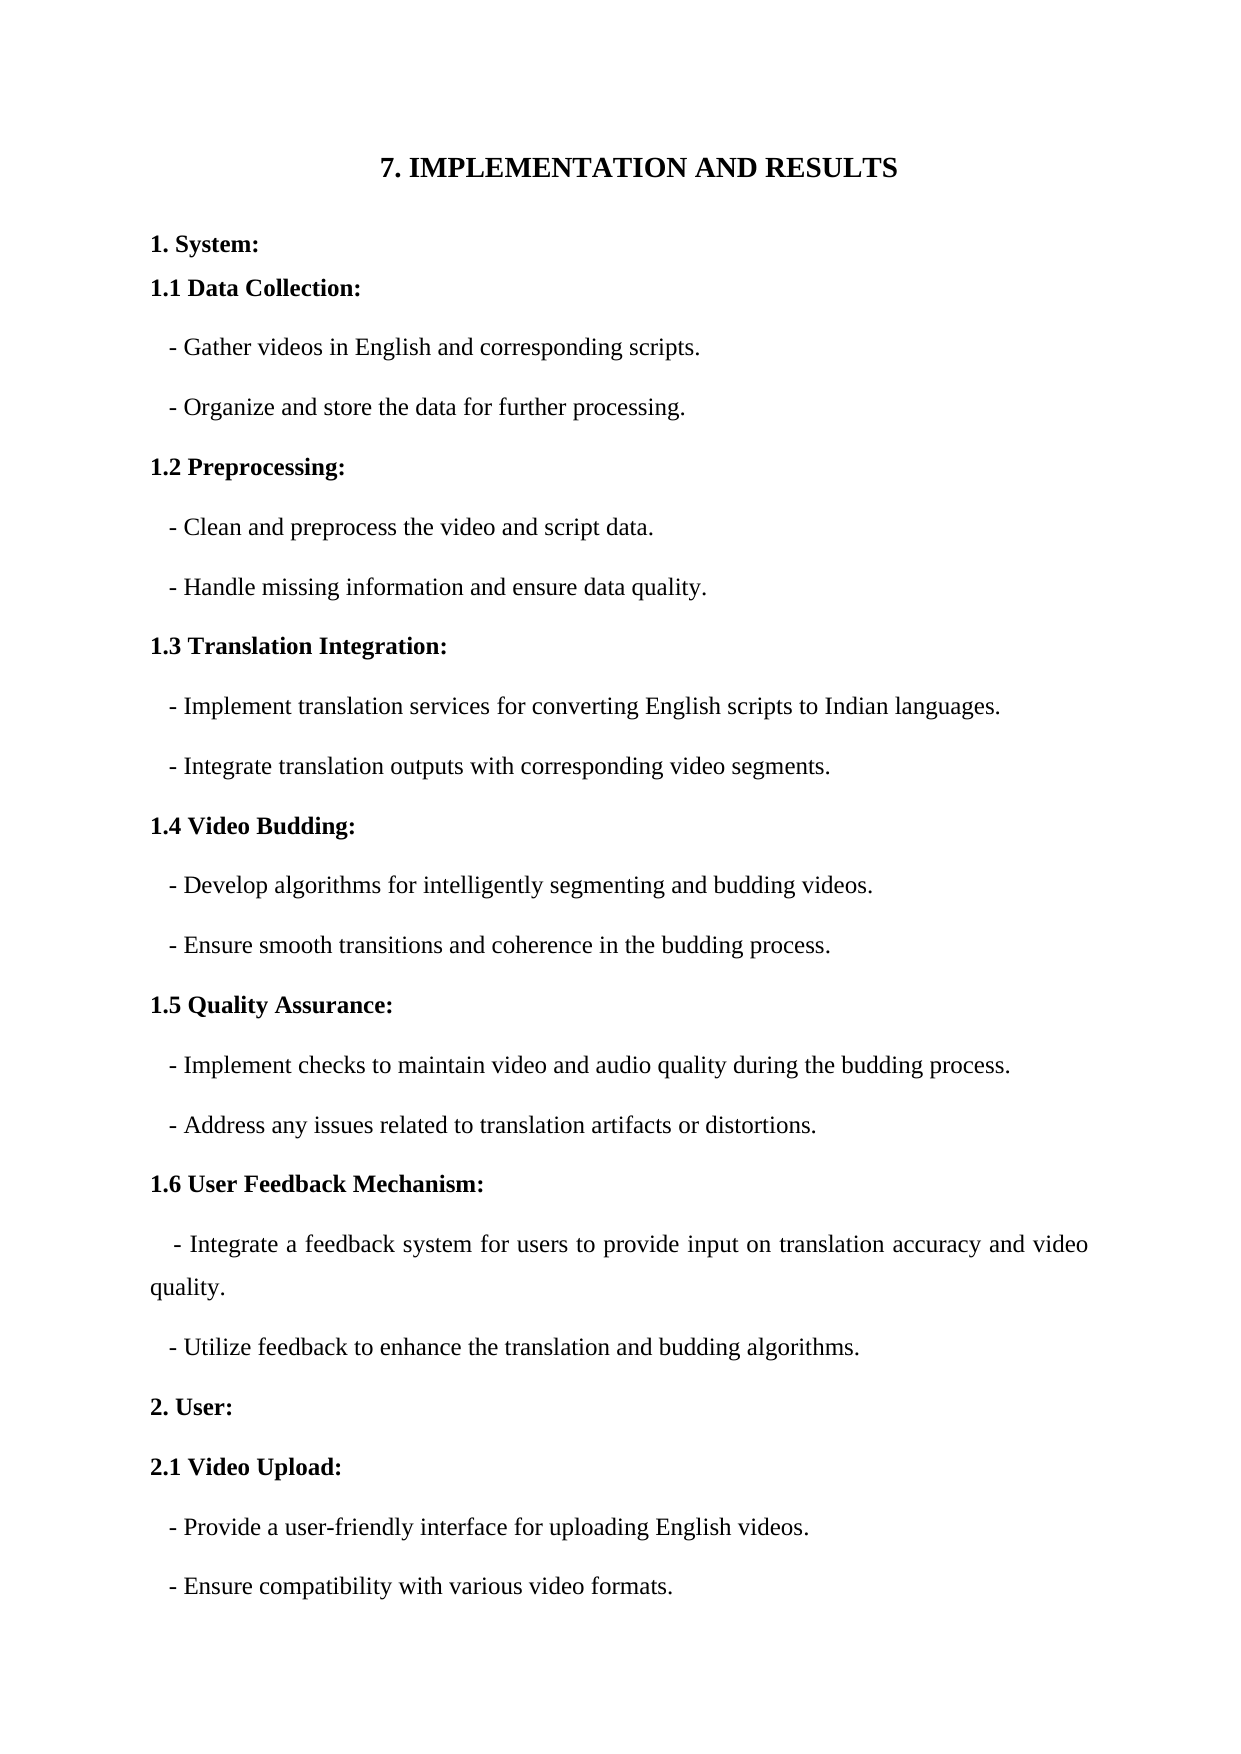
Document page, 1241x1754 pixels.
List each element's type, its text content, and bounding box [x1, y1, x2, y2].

text 1.3 Translation Integration: [150, 631, 1090, 660]
text 7. IMPLEMENTATION AND RESULTS [187, 150, 1090, 183]
text 2. User: [150, 1392, 1090, 1421]
text 1.4 Video Budding: [150, 811, 1090, 839]
text 1. System: [150, 229, 1090, 258]
text 1.2 Preprocessing: [150, 452, 1090, 481]
text - Implement translation services for converting English scripts to Indian languages. [150, 691, 1090, 720]
text - Utilize feedback to enhance the translation and budding algorithms. [150, 1332, 1090, 1361]
text - Integrate a feedback system for users to provide input on translation accuracy and video quality. [150, 1229, 1090, 1301]
text - Implement checks to maintain video and audio quality during the budding process. [150, 1050, 1090, 1079]
text 2.1 Video Upload: [150, 1452, 1090, 1481]
text - Address any issues related to translation artifacts or distortions. [150, 1110, 1090, 1138]
text - Ensure compatibility with various video formats. [150, 1571, 1090, 1600]
text - Clean and preprocess the video and script data. [150, 512, 1090, 541]
text - Provide a user-friendly interface for uploading English videos. [150, 1512, 1090, 1540]
text - Handle missing information and ensure data quality. [150, 572, 1090, 600]
text - Gather videos in English and corresponding scripts. [150, 332, 1090, 361]
text 1.1 Data Collection: [150, 273, 1090, 301]
text 1.5 Quality Assurance: [150, 990, 1090, 1019]
text - Ensure smooth transitions and coherence in the budding process. [150, 930, 1090, 959]
text 1.6 User Feedback Mechanism: [150, 1169, 1090, 1198]
text - Integrate translation outputs with corresponding video segments. [150, 751, 1090, 780]
text - Develop algorithms for intelligently segmenting and budding videos. [150, 871, 1090, 899]
text - Organize and store the data for further processing. [150, 392, 1090, 421]
